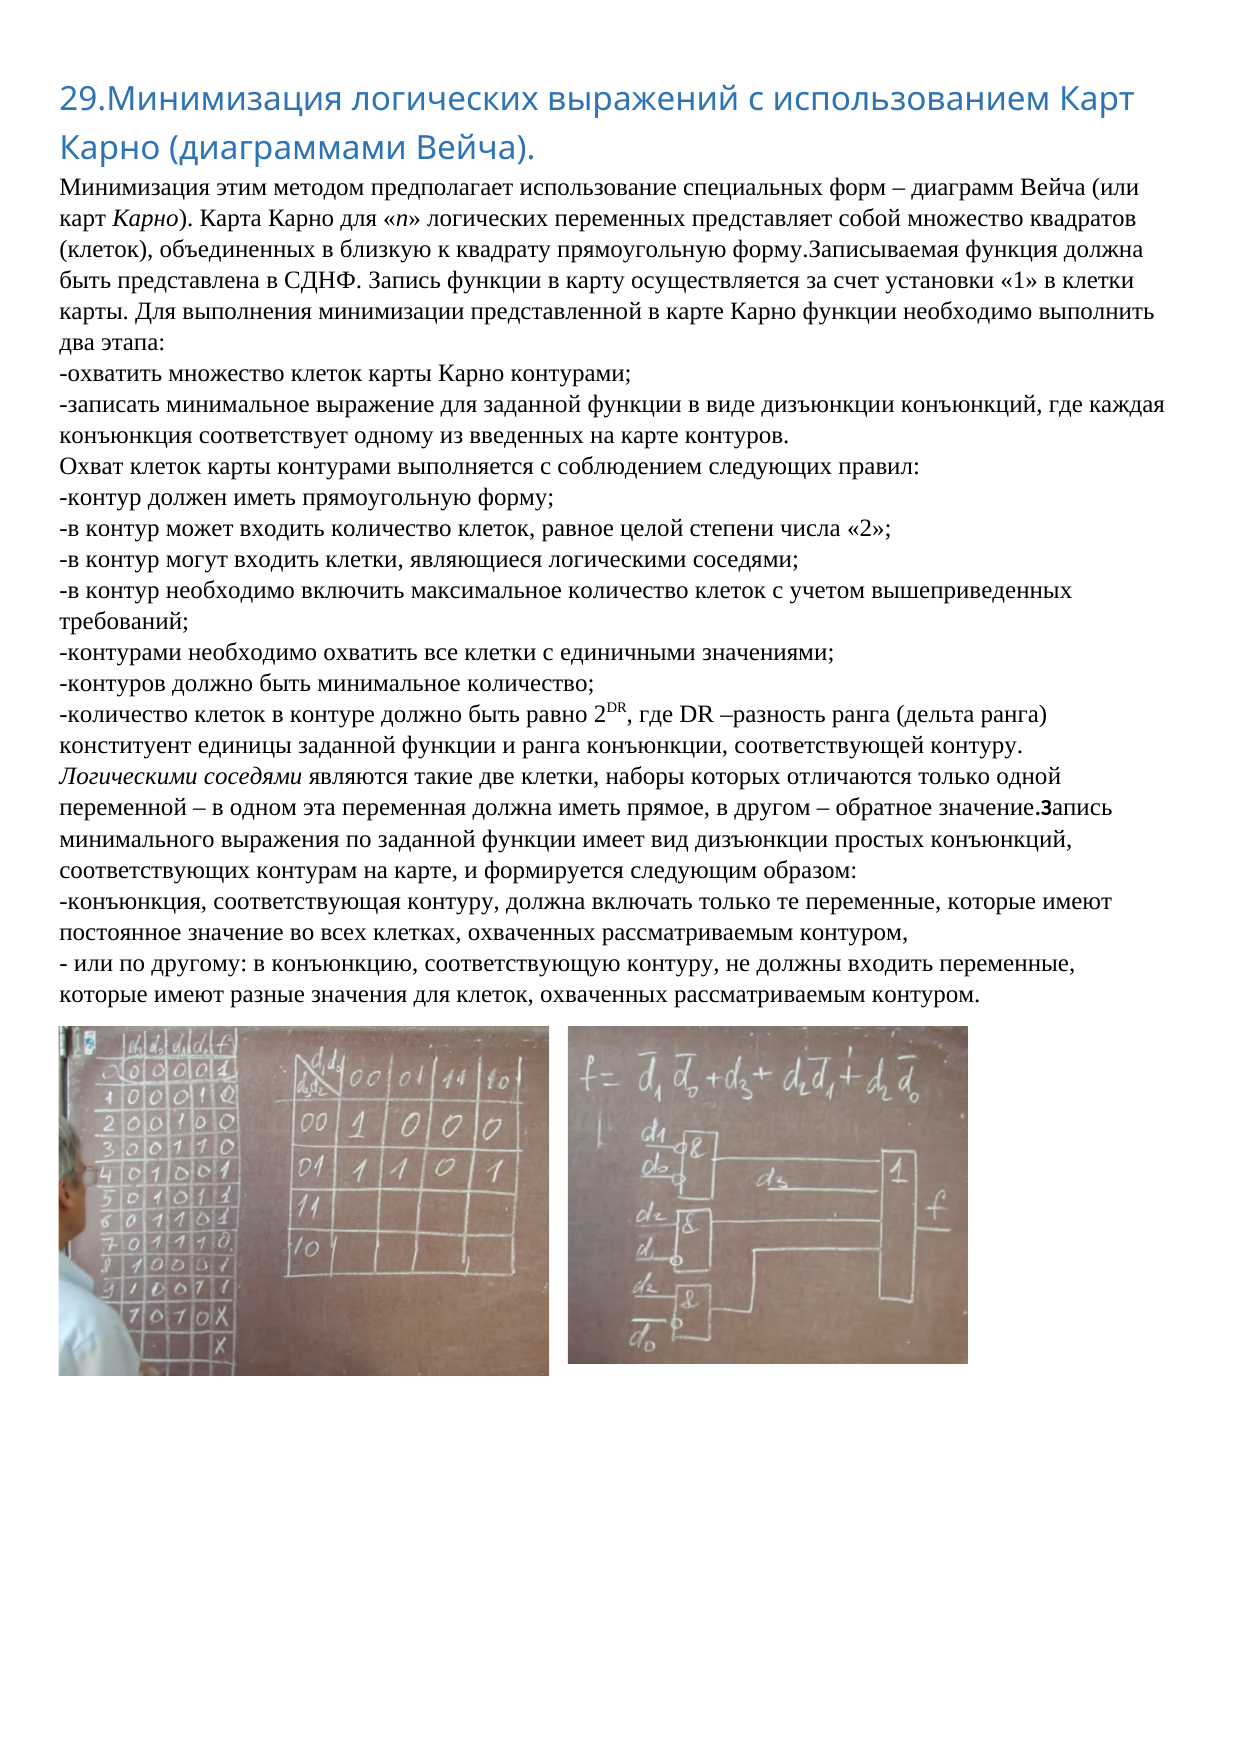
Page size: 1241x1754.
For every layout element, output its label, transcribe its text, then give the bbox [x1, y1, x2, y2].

picture [58, 1026, 550, 1376]
text 29.Минимизация логических выражений с использованием Карт Карно (диаграммами Вейча). Минимизация этим методом предполагает использование специальных форм – диаграмм Вейча (или карт Карно). Карта Карно для «n» логических переменных представляет собой множество квадратов (клеток), объединенных в близкую к квадрату прямоугольную форму.Записываемая функция должна быть представлена в СДНФ. Запись функции в карту осуществляется за счет установки «1» в клетки карты. Для выполнения минимизации представленной в карте Карно функции необходимо выполнить два этапа: -охватить множество клеток карты Карно контурами; -записать минимальное выражение для заданной функции в виде дизъюнкции конъюнкций, где каждая конъюнкция соответствует одному из введенных на карте контуров. Охват клеток карты контурами выполняется с соблюдением следующих правил: -контур должен иметь прямоугольную форму; -в контур может входить количество клеток, равное целой степени числа «2»; -в контур могут входить клетки, являющиеся логическими соседями; -в контур необходимо включить максимальное количество клеток с учетом вышеприведенных требований; -контурами необходимо охватить все клетки с единичными значениями; -контуров должно быть минимальное количество; -количество клеток в контуре должно быть равно 2DR, где DR –разность ранга (дельта ранга) конституент единицы заданной функции и ранга конъюнкции, соответствующей контуру. Логическими соседями являются такие две клетки, наборы которых отличаются только одной переменной – в одном эта переменная должна иметь прямое, в другом – обратное значение.Запись минимального выражения по заданной функции имеет вид дизъюнкции простых конъюнкций, соответствующих контурам на карте, и формируется следующим образом: -конъюнкция, соответствующая контуру, должна включать только те переменные, которые имеют постоянное значение во всех клетках, охваченных рассматриваемым контуром, - или по другому: в конъюнкцию, соответствующую контуру, не должны входить переменные, которые имеют разные значения для клеток, охваченных рассматриваемым контуром. [59, 75, 1165, 1008]
picture [567, 1026, 968, 1364]
